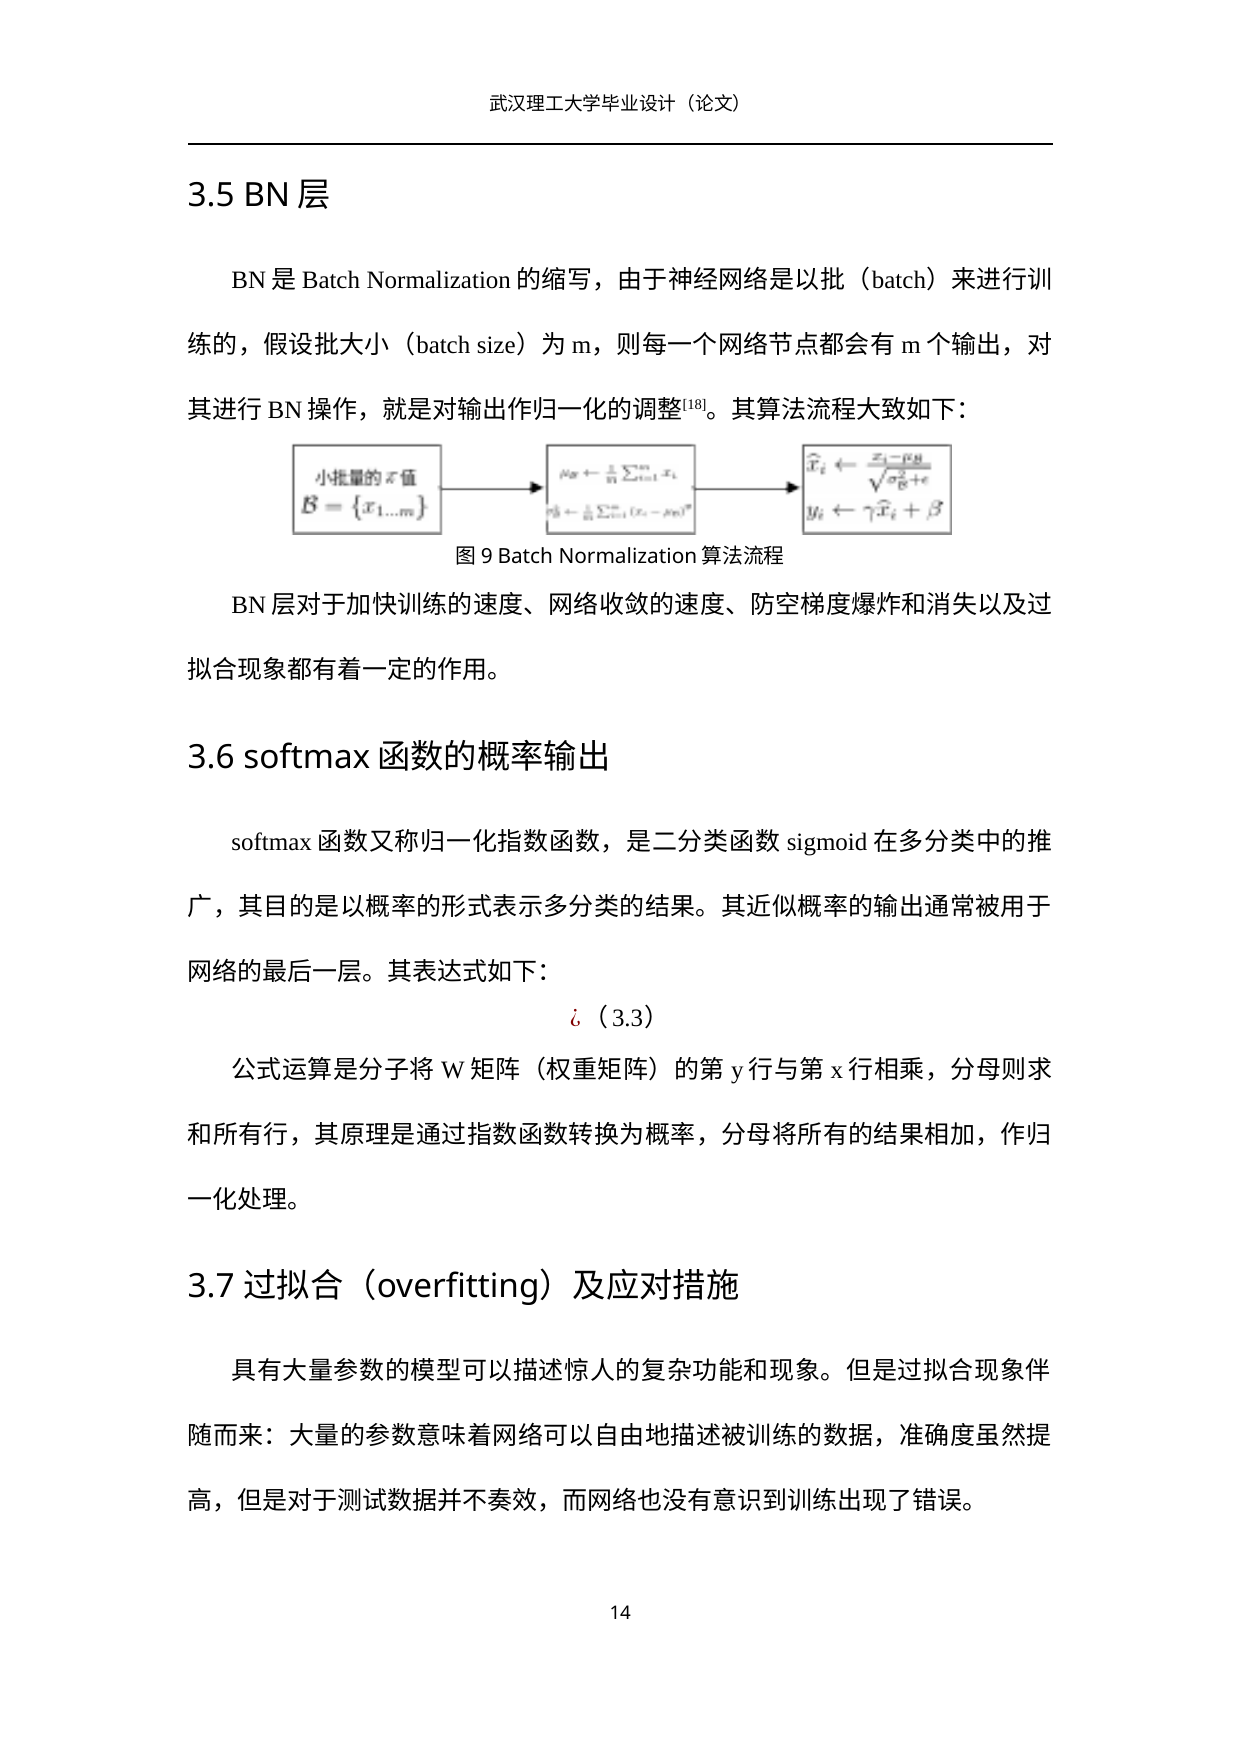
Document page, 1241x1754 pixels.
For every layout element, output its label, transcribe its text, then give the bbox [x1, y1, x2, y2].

text softmax函数又称归一化指数函数，是二分类函数sigmoid在多分类中的推广，其目的是以概率的形式表示多分类的结果。其近似概率的输出通常被用于网络的最后一层。其表达式如下： [187, 807, 1053, 1002]
text 图9 Batch Normalization算法流程 [187, 538, 1053, 571]
subtitle 3.6 softmax函数的概率输出 [187, 721, 1053, 786]
text BN是Batch Normalization的缩写，由于神经网络是以批（batch）来进行训练的，假设批大小（batch size）为m，则每一个网络节点都会有m个输出，对其进行BN操作，就是对输出作归一化的调整[18]。其算法流程大致如下： [187, 246, 1053, 441]
text 公式运算是分子将W矩阵（权重矩阵）的第y行与第x行相乘，分母则求和所有行，其原理是通过指数函数转换为概率，分母将所有的结果相加，作归一化处理。 [187, 1035, 1053, 1230]
text BN层对于加快训练的速度、网络收敛的速度、防空梯度爆炸和消失以及过拟合现象都有着一定的作用。 [187, 571, 1053, 701]
subtitle 3.7 过拟合（overfitting）及应对措施 [187, 1251, 1053, 1316]
subtitle 3.5 BN层 [187, 160, 1053, 225]
text 具有大量参数的模型可以描述惊人的复杂功能和现象。但是过拟合现象伴随而来：大量的参数意味着网络可以自由地描述被训练的数据，准确度虽然提高，但是对于测试数据并不奏效，而网络也没有意识到训练出现了错误。 [187, 1336, 1053, 1531]
